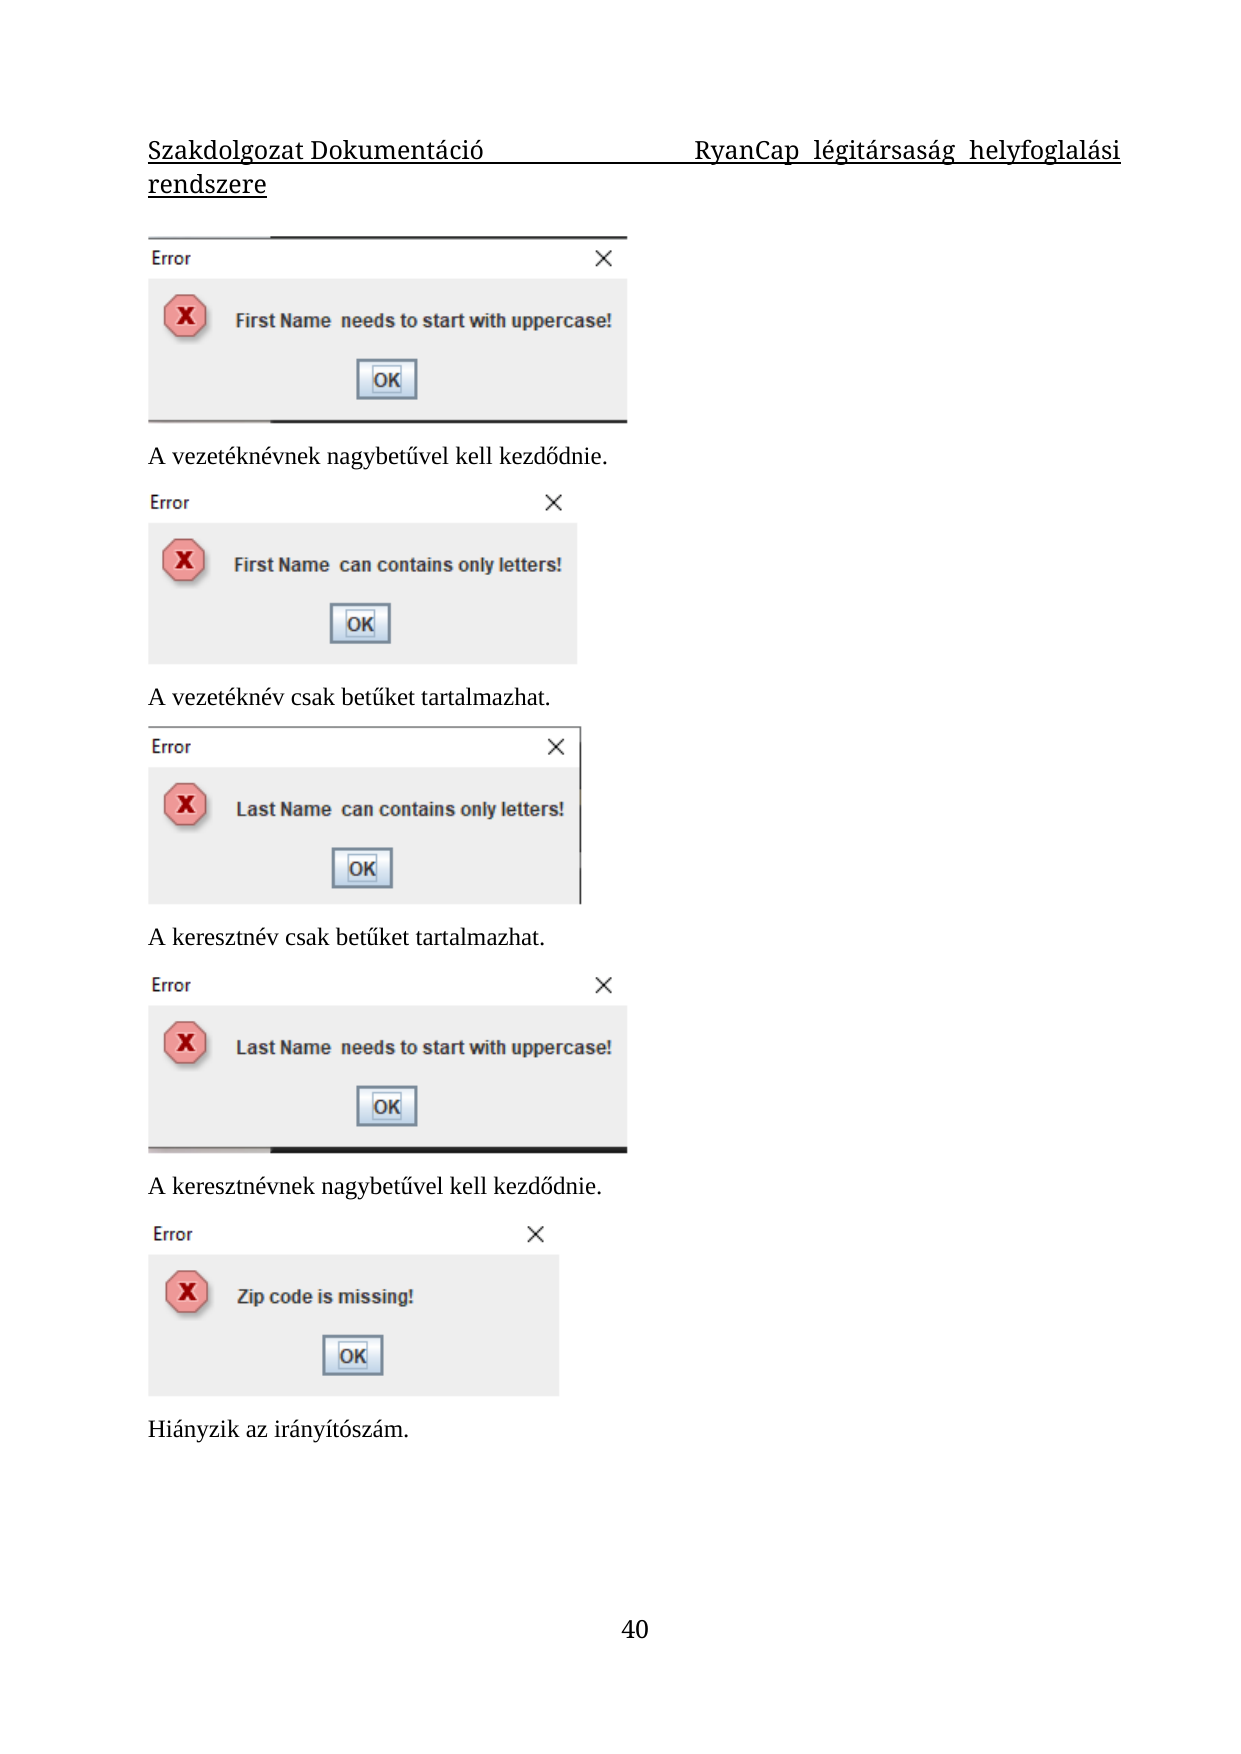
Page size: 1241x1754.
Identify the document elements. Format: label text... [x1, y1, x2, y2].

picture [147, 235, 629, 425]
picture [147, 725, 583, 906]
picture [147, 484, 579, 666]
text A vezetéknévnek nagybetűvel kell kezdődnie. [148, 441, 1122, 470]
text Hiányzik az irányítószám. [148, 1414, 1122, 1443]
text A keresztnévnek nagybetűvel kell kezdődnie. [148, 1171, 1122, 1200]
picture [147, 1214, 561, 1398]
text A keresztnév csak betűket tartalmazhat. [148, 922, 1122, 951]
text A vezetéknév csak betűket tartalmazhat. [148, 682, 1122, 711]
picture [147, 965, 629, 1155]
